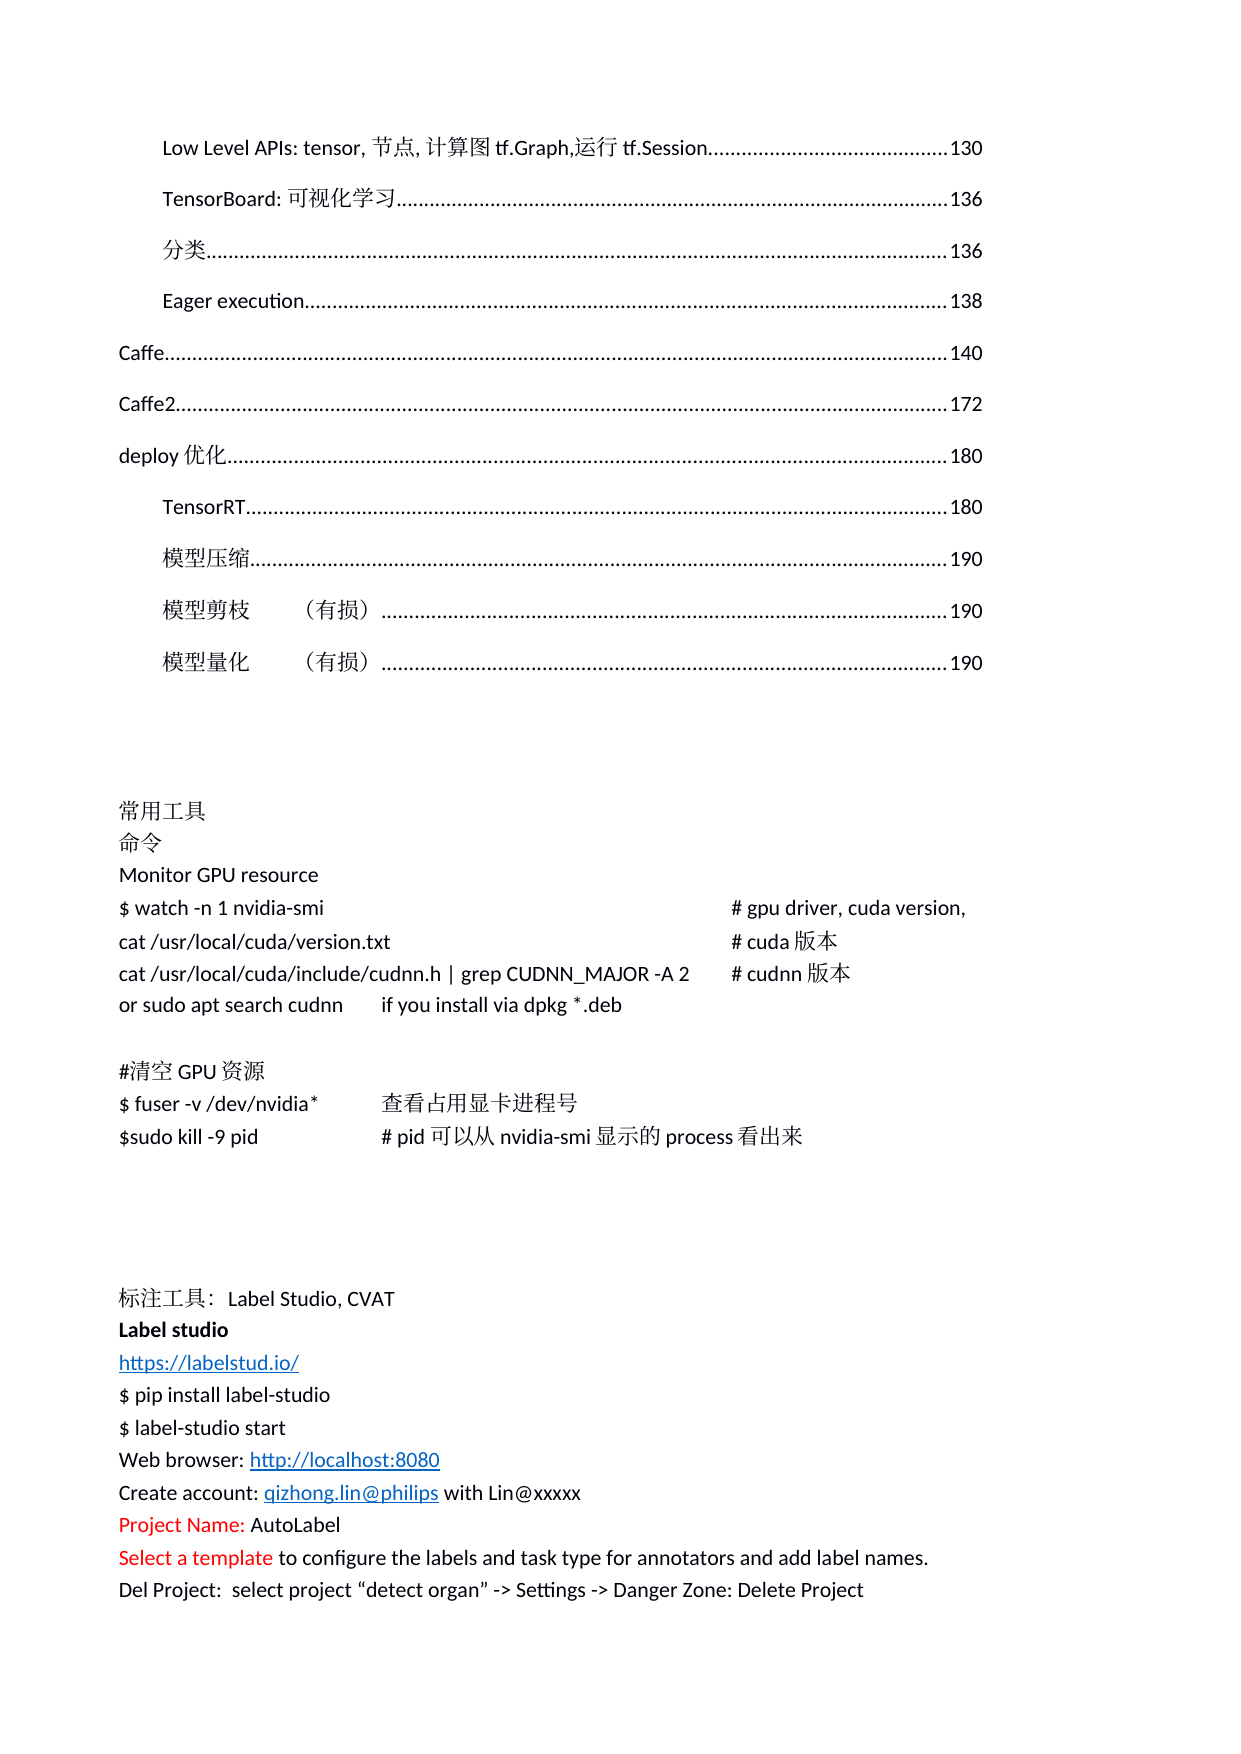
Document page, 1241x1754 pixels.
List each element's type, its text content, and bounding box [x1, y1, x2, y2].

text 分类 136 [162, 233, 1122, 265]
text Eager execution 138 [162, 284, 1122, 317]
text 命令 [118, 826, 1122, 859]
text deploy优化 180 [118, 438, 1122, 471]
text Create account: qizhong.lin@philips with Lin@xxxxx [118, 1476, 1122, 1509]
text Project Name: AutoLabel [118, 1509, 1122, 1541]
text 模型剪枝 （有损） 190 [162, 593, 1122, 625]
text Label studio [118, 1314, 1122, 1346]
text #清空GPU资源 [118, 1054, 1122, 1086]
text Caffe2 172 [118, 387, 1122, 419]
text $ watch -n 1 nvidia-smi # gpu driver, cuda version, [118, 891, 1122, 924]
text 标注工具：Label Studio, CVAT [118, 1281, 1122, 1314]
text TensorRT 180 [162, 490, 1122, 522]
text $ fuser -v /dev/nvidia* 查看占用显卡进程号 [118, 1086, 1122, 1119]
text or sudo apt search cudnn if you install via dpkg *.deb [118, 989, 1122, 1021]
text Caffe 140 [118, 336, 1122, 368]
text Monitor GPU resource [118, 859, 1122, 891]
text TensorBoard: 可视化学习 136 [162, 181, 1122, 214]
text Select a template to configure the labels and task type for annotators and add label names. [118, 1541, 1122, 1574]
text cat /usr/local/cuda/version.txt # cuda 版本 [118, 924, 1122, 956]
text 模型量化 （有损） 190 [162, 644, 1122, 677]
text $ label-studio start [118, 1411, 1122, 1444]
text Web browser: http://localhost:8080 [118, 1444, 1122, 1476]
text cat /usr/local/cuda/include/cudnn.h | grep CUDNN_MAJOR -A 2 # cudnn 版本 [118, 956, 1122, 989]
text https://labelstud.io/ [118, 1346, 1122, 1379]
text $ pip install label-studio [118, 1379, 1122, 1411]
text 常用工具 [118, 794, 1122, 826]
text Low Level APIs: tensor, 节点, 计算图tf.Graph,运行tf.Session 130 [162, 129, 1122, 162]
text 模型压缩 190 [162, 541, 1122, 574]
text Del Project: select project “detect organ” -> Settings -> Danger Zone: Delete Project [118, 1574, 1122, 1606]
text $sudo kill -9 pid # pid 可以从nvidia-smi显示的process看出来 [118, 1119, 1122, 1151]
